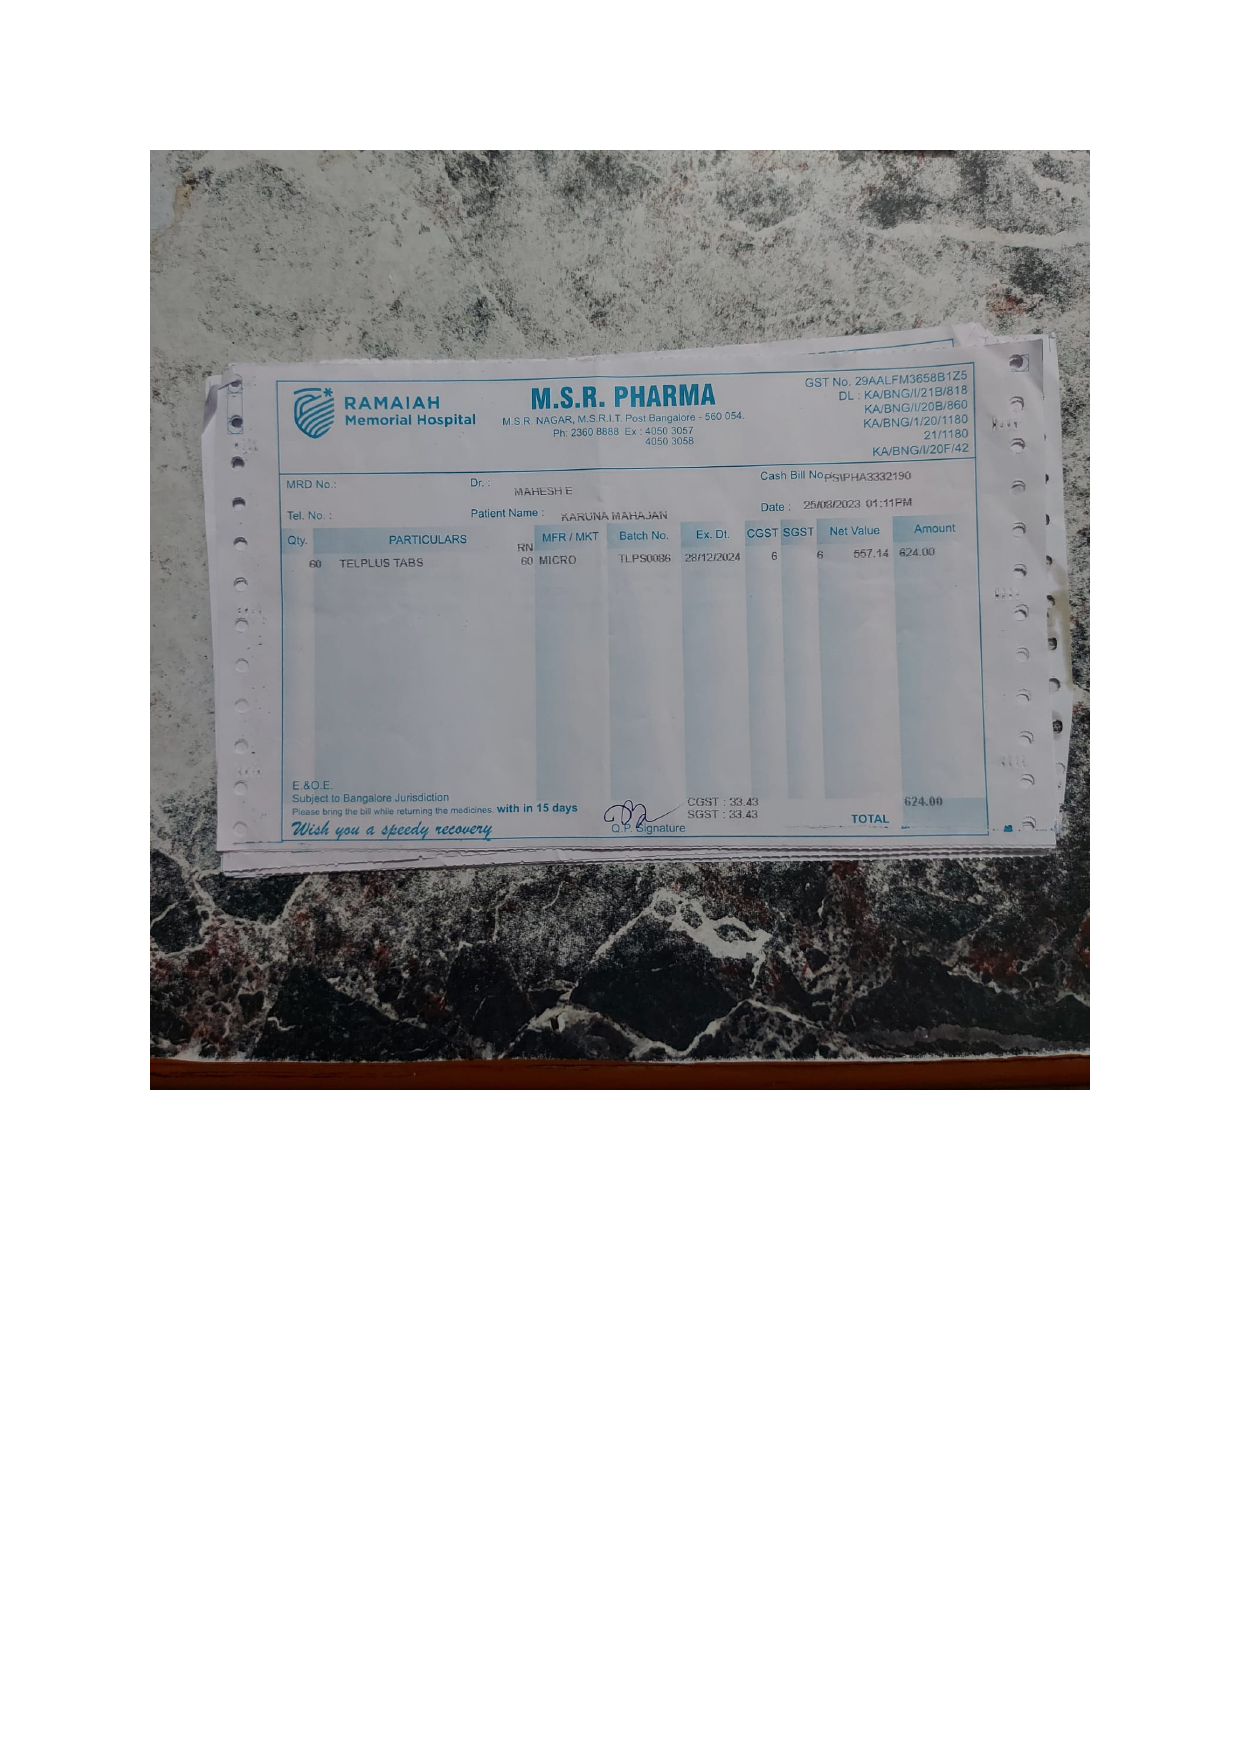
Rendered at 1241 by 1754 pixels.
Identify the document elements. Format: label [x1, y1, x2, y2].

picture [150, 150, 1090, 1090]
